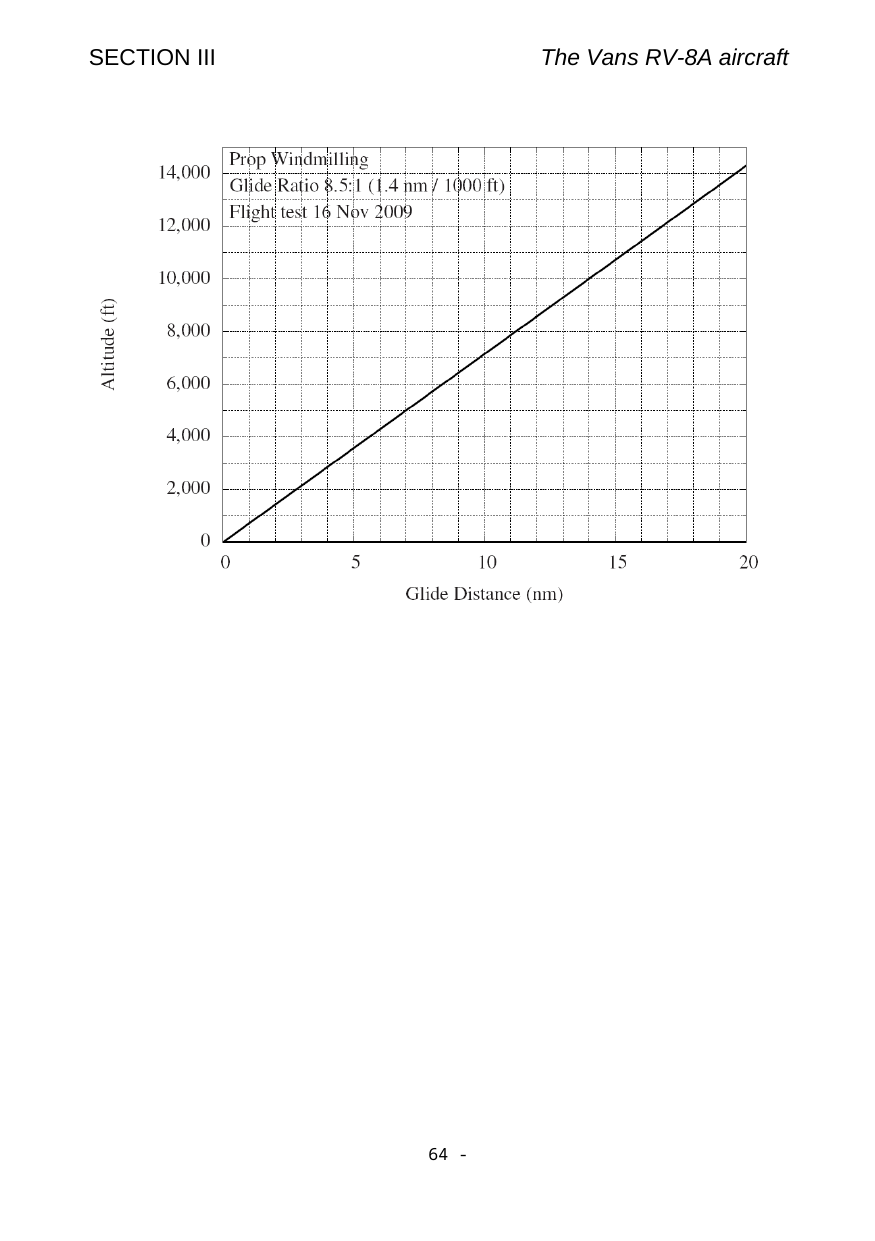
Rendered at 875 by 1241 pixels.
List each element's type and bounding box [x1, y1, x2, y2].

picture [88, 111, 795, 624]
